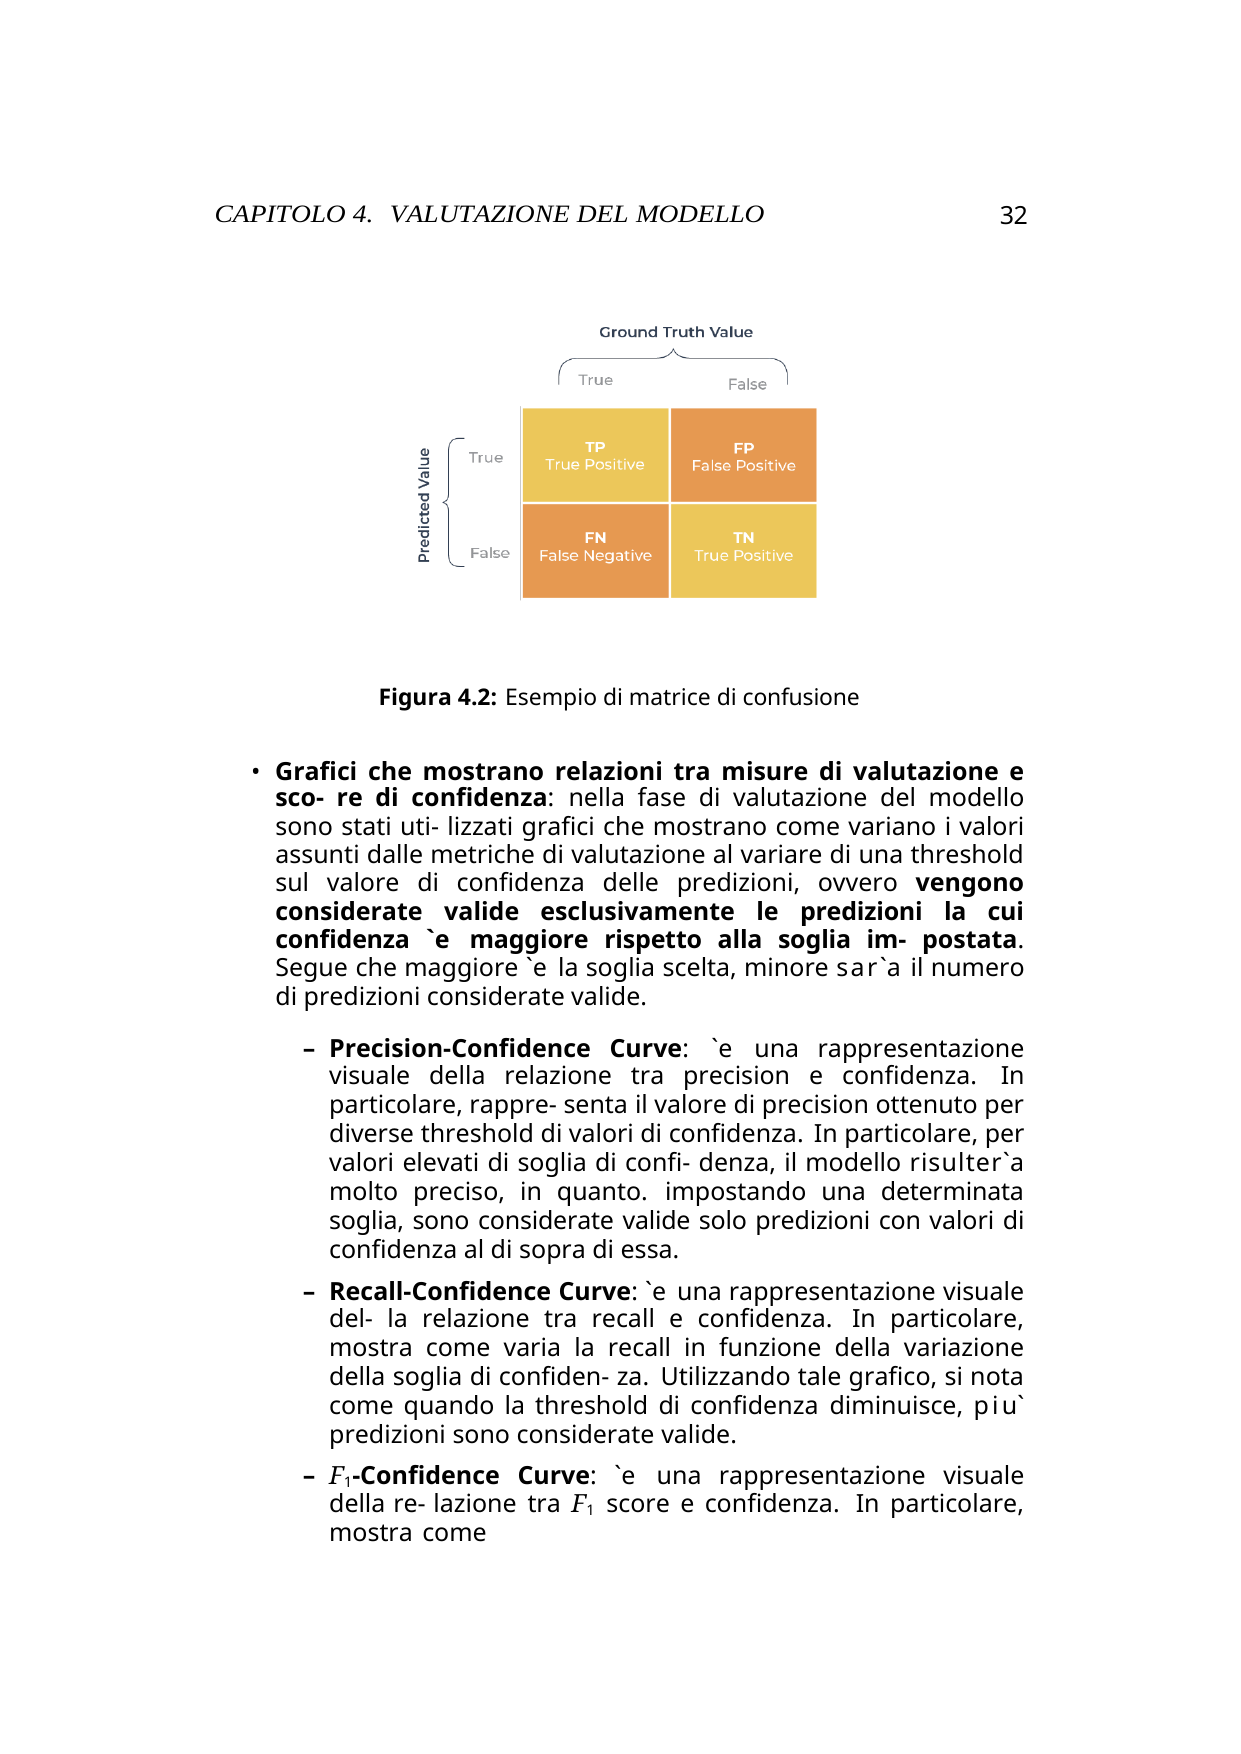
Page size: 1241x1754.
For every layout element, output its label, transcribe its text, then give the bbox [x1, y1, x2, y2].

list Precision-Confidence Curve: `e una rappresentazione visuale della relazione tra precision e confidenza. In particolare, rappre- senta il valore di precision ottenuto per diverse threshold di valori di confidenza. In particolare, per valori elevati di soglia di confi- denza, il modello risulter`a molto preciso, in quanto. impostando una determinata soglia, sono considerate valide solo predizioni con valori di confidenza al di sopra di essa. [303, 1034, 1024, 1266]
text Figura 4.2: Esempio di matrice di confusione [48, 680, 1190, 712]
list Recall-Confidence Curve: `e una rappresentazione visuale del- la relazione tra recall e confidenza. In particolare, mostra come varia la recall in funzione della variazione della soglia di confiden- za. Utilizzando tale grafico, si nota come quando la threshold di confidenza diminuisce, piu` predizioni sono considerate valide. [303, 1277, 1024, 1451]
list F1-Confidence Curve: `e una rappresentazione visuale della re- lazione tra F1 score e confidenza. In particolare, mostra come [303, 1462, 1024, 1548]
list Grafici che mostrano relazioni tra misure di valutazione e sco- re di confidenza: nella fase di valutazione del modello sono stati uti- lizzati grafici che mostrano come variano i valori assunti dalle metriche di valutazione al variare di una threshold sul valore di confidenza delle predizioni, ovvero vengono considerate valide esclusivamente le predizioni la cui confidenza `e maggiore rispetto alla soglia im- postata. Segue che maggiore `e la soglia scelta, minore sar`a il numero di predizioni considerate valide. [251, 758, 1024, 1012]
picture [416, 261, 819, 663]
